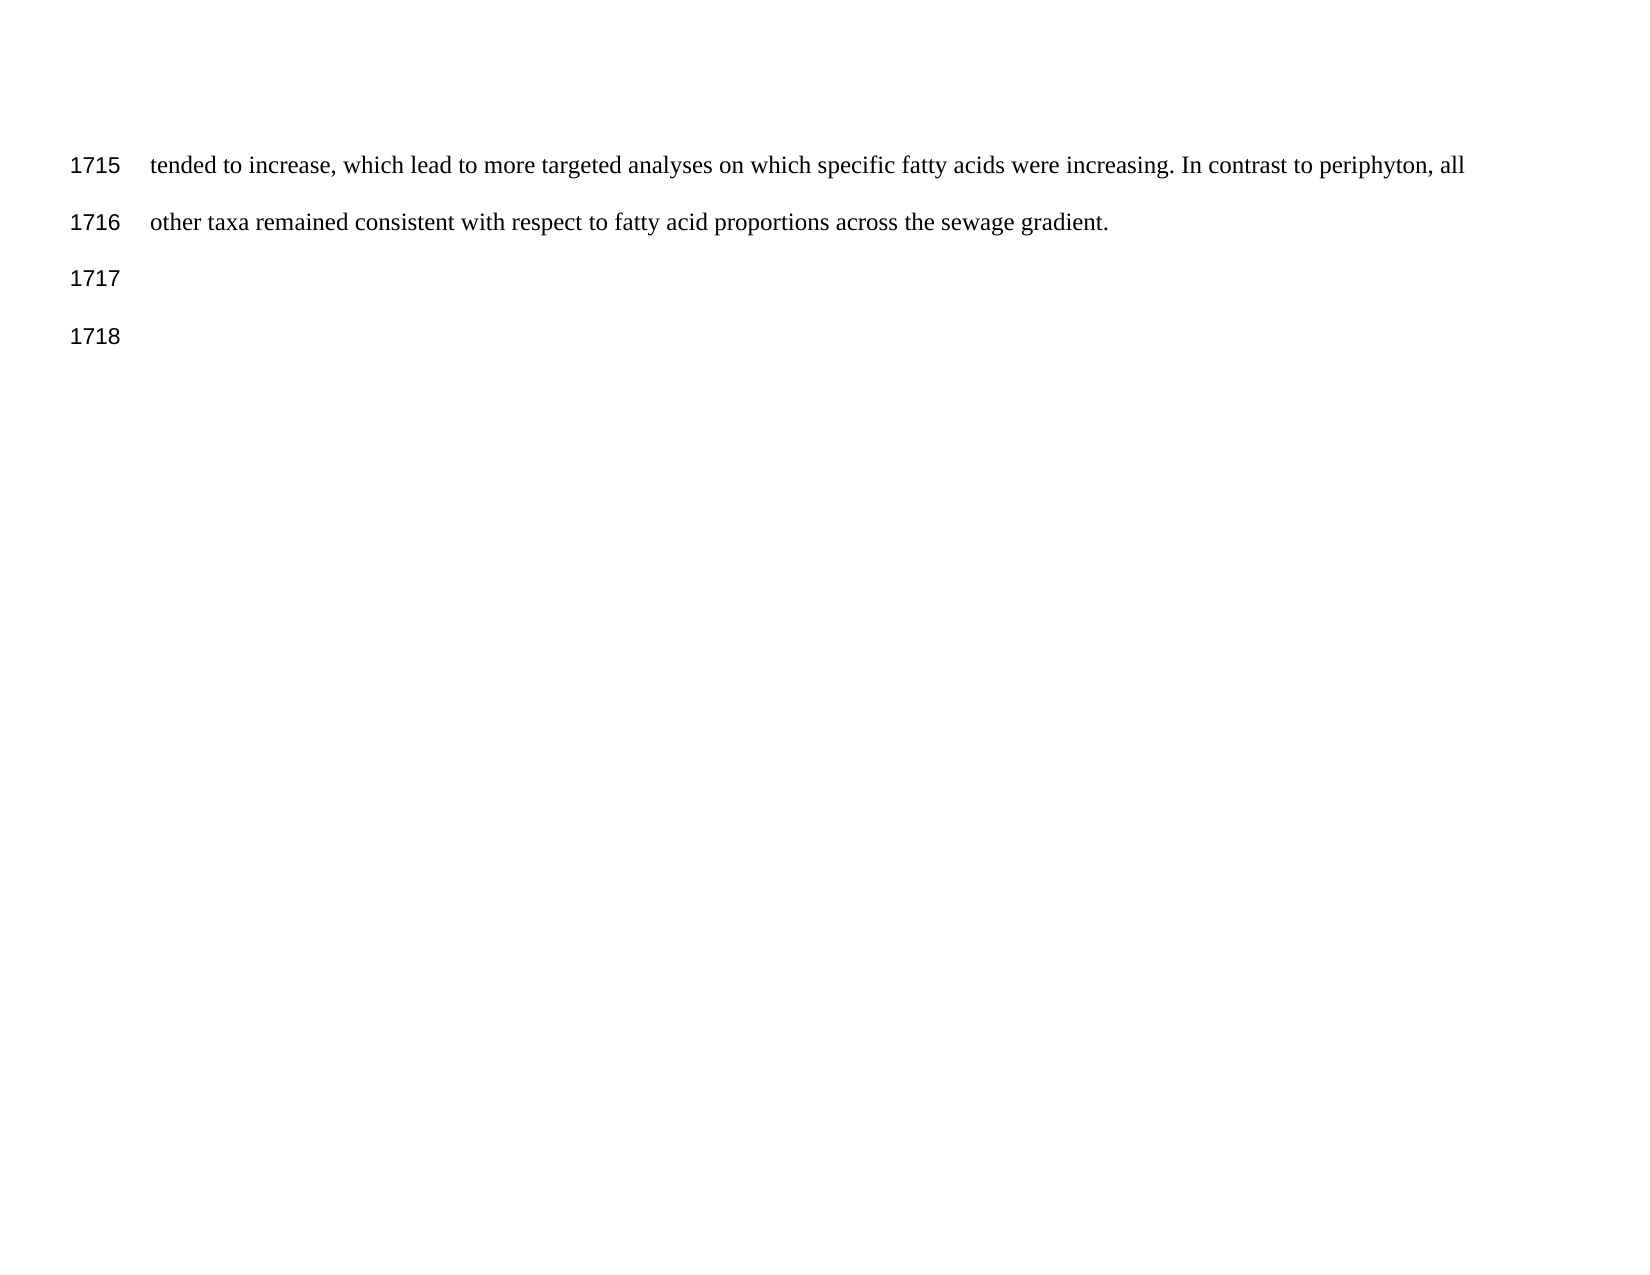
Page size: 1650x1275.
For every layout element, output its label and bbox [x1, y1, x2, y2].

text [150, 150, 1500, 236]
